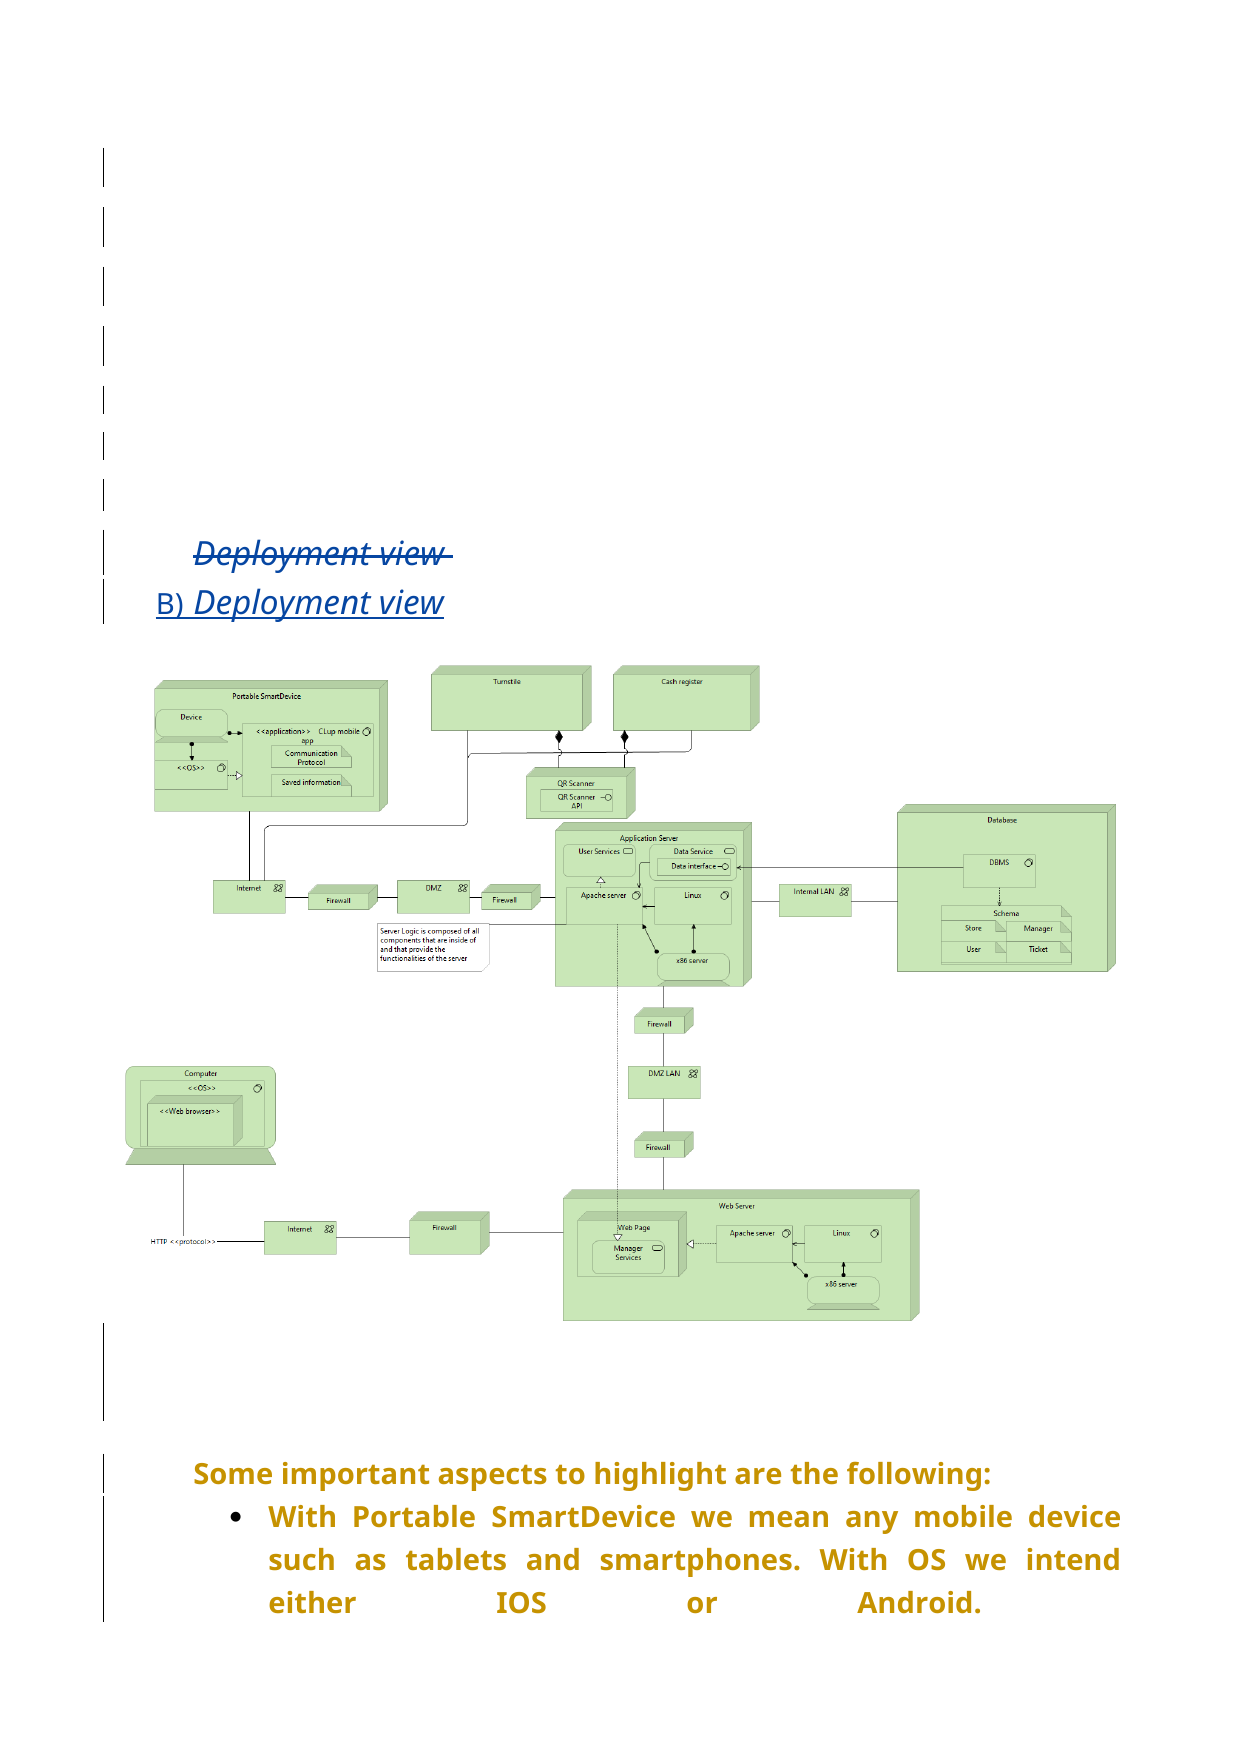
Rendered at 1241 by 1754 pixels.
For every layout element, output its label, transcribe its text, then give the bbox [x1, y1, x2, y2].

list Some important aspects to highlight are the following: [193, 1454, 1122, 1493]
picture [119, 659, 1122, 1327]
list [231, 1496, 1122, 1622]
